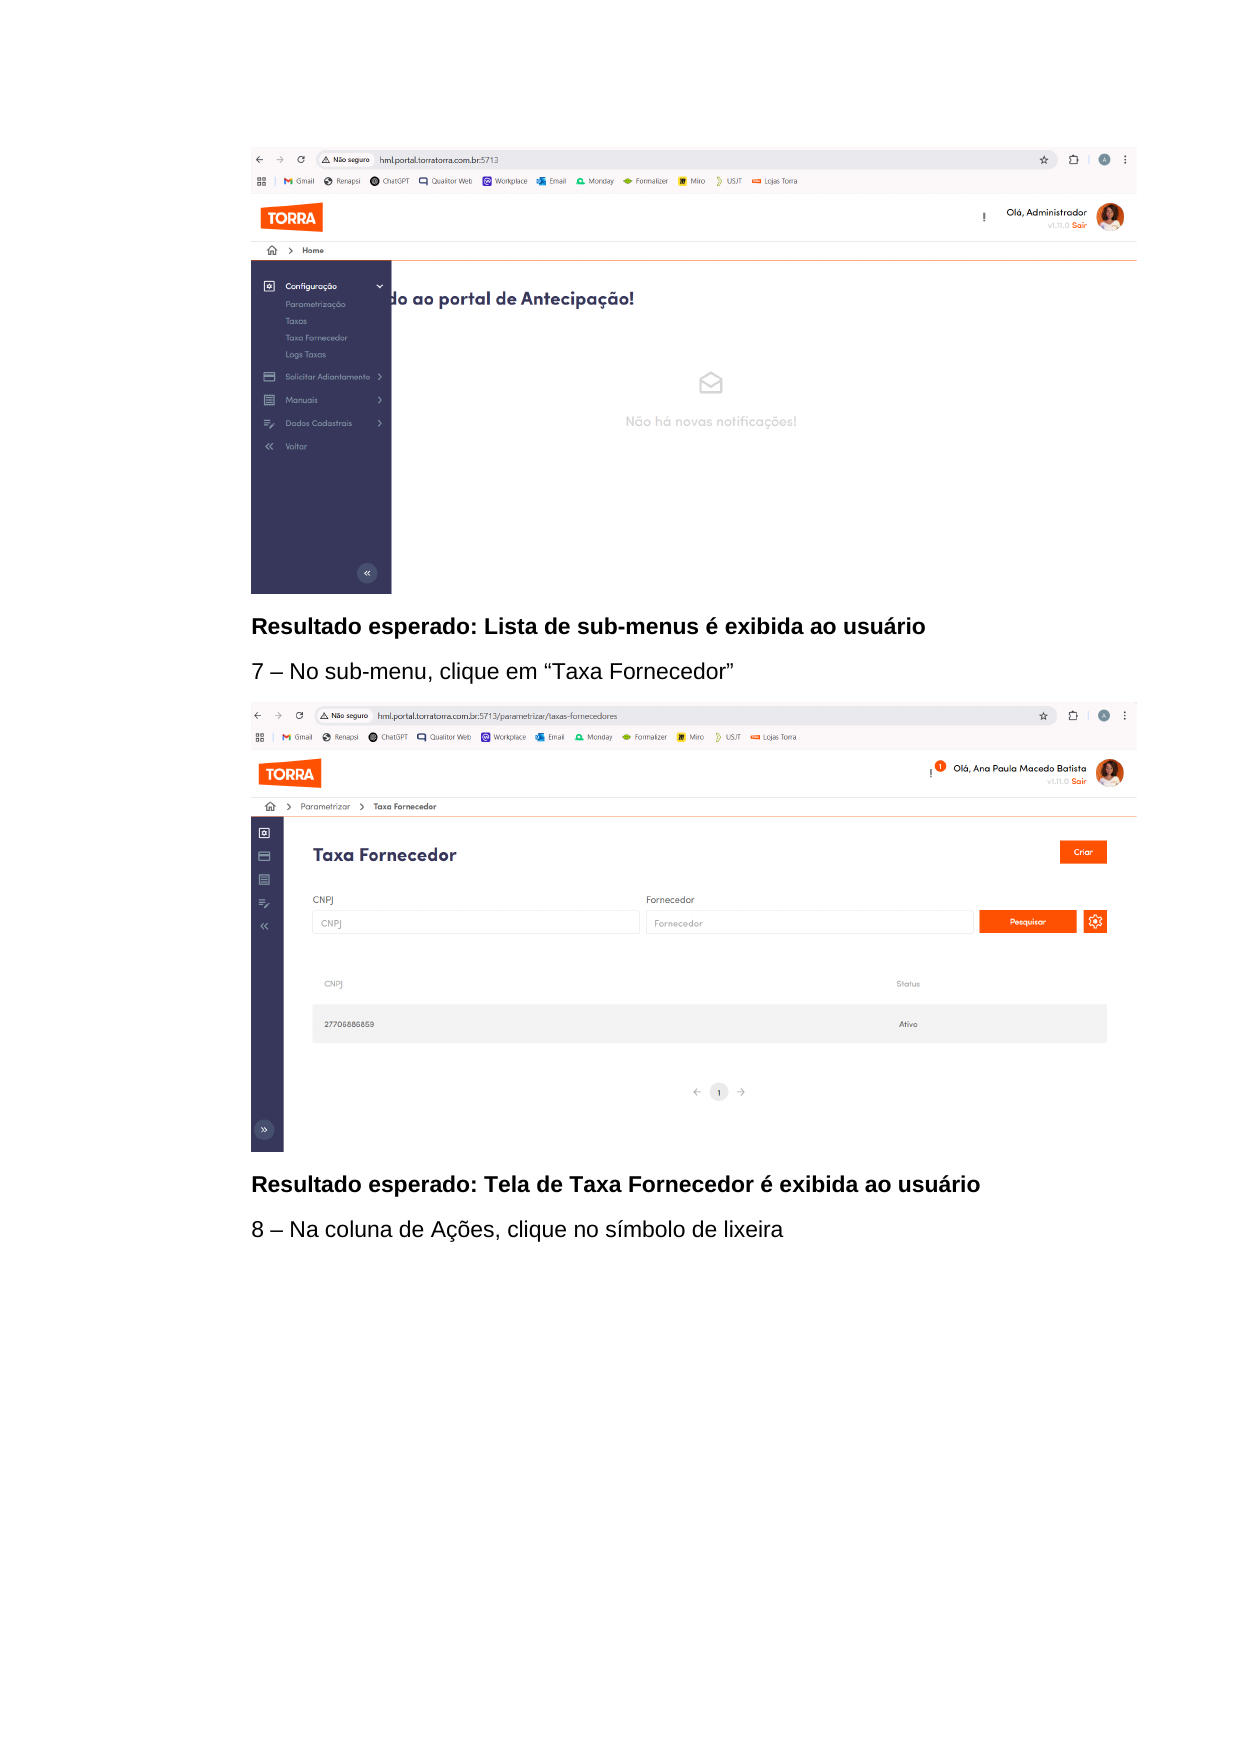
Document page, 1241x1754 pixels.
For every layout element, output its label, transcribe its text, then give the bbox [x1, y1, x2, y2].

text 7 – No sub-menu, clique em “Taxa Fornecedor” [177, 658, 1063, 684]
text 8 – Na coluna de Ações, clique no símbolo de lixeira [177, 1216, 1063, 1242]
picture [251, 147, 1137, 594]
picture [251, 702, 1137, 1152]
text Resultado esperado: Lista de sub-menus é exibida ao usuário [177, 613, 1063, 639]
text Resultado esperado: Tela de Taxa Fornecedor é exibida ao usuário [177, 1171, 1063, 1197]
